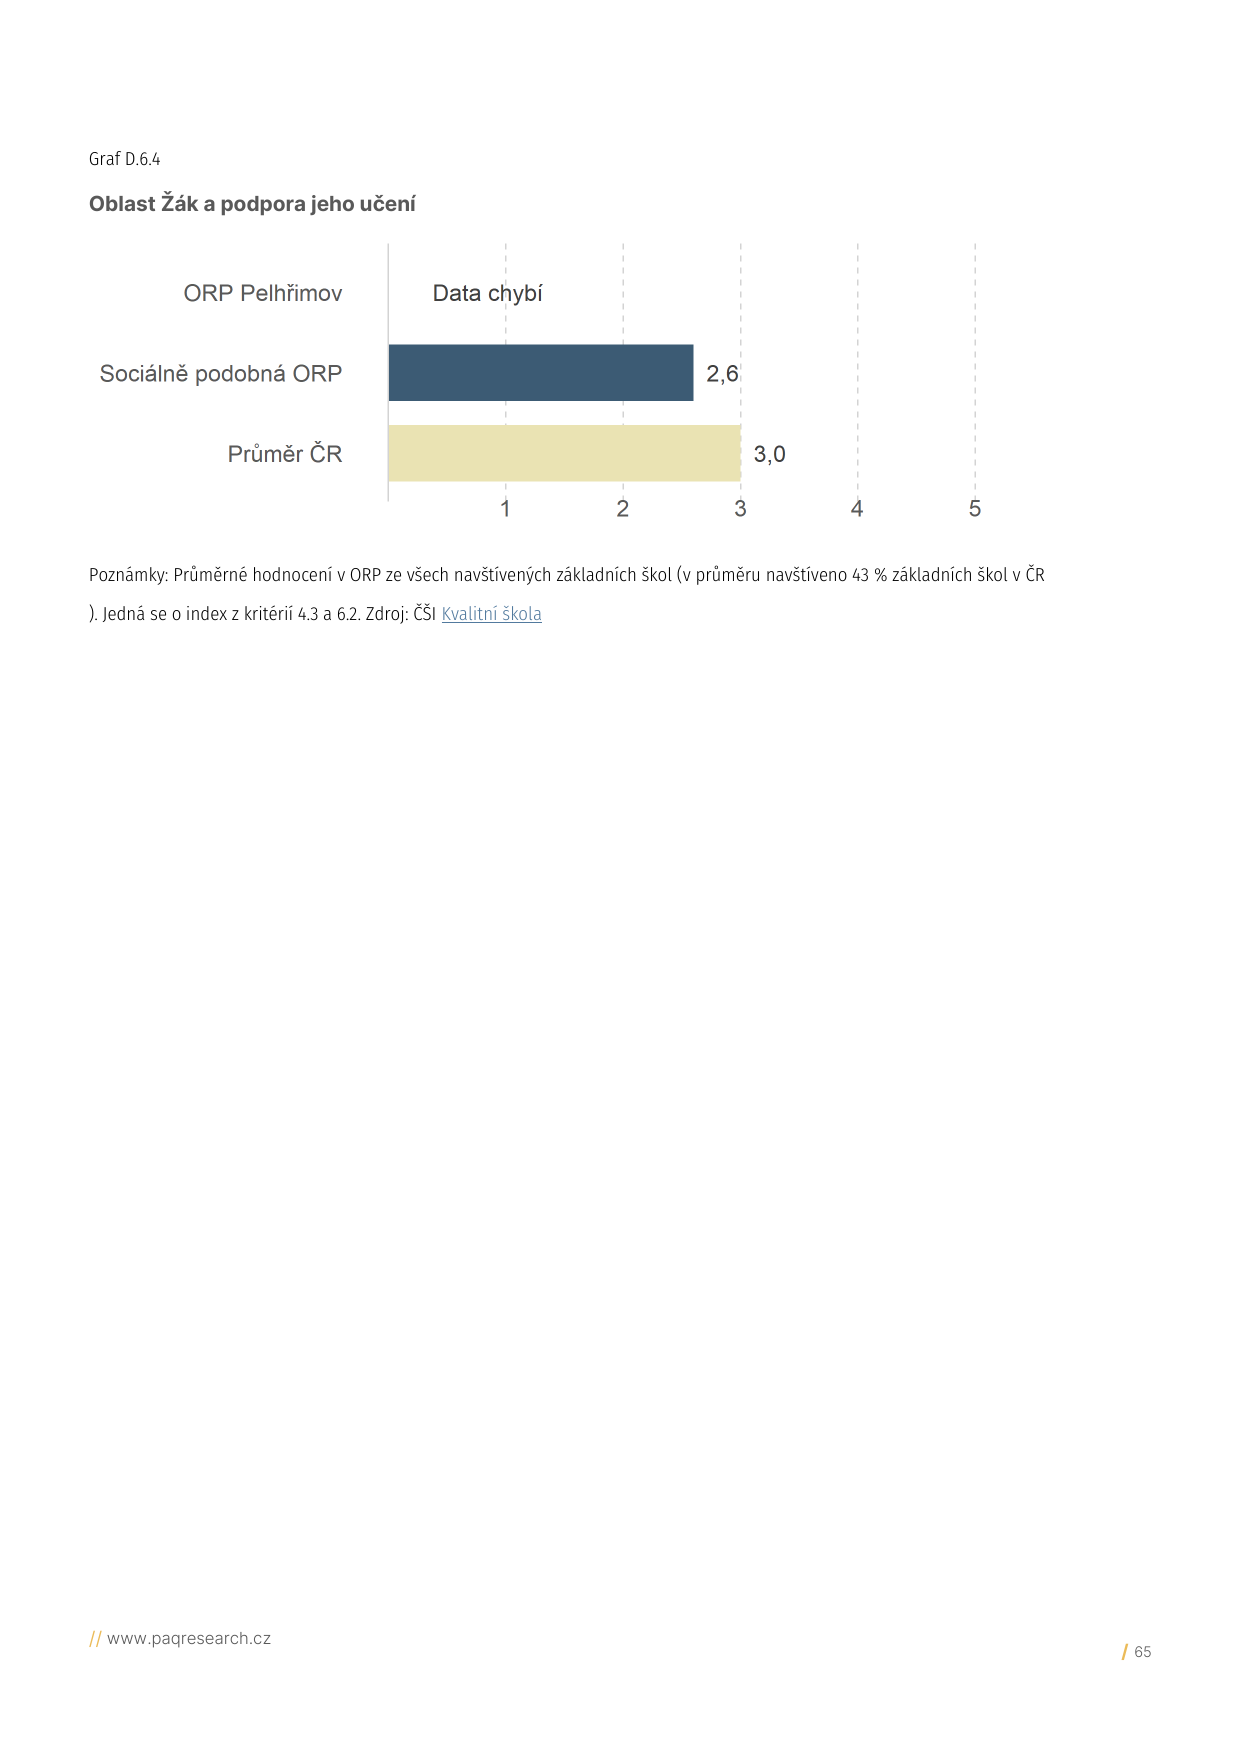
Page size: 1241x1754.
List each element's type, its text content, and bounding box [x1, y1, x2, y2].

text Poznámky: Průměrné hodnocení v ORP ze všech navštívených základních škol (v průměru navštíveno 43 % základních škol v ČR [89, 564, 1152, 587]
text Oblast Žák a podpora jeho učení [89, 186, 1152, 216]
picture [88, 216, 1139, 548]
text Graf D.6.4 [89, 148, 1152, 170]
text ). Jedná se o index z kritérií 4.3 a 6.2. Zdroj: ČŠI Kvalitní škola [89, 603, 1152, 625]
